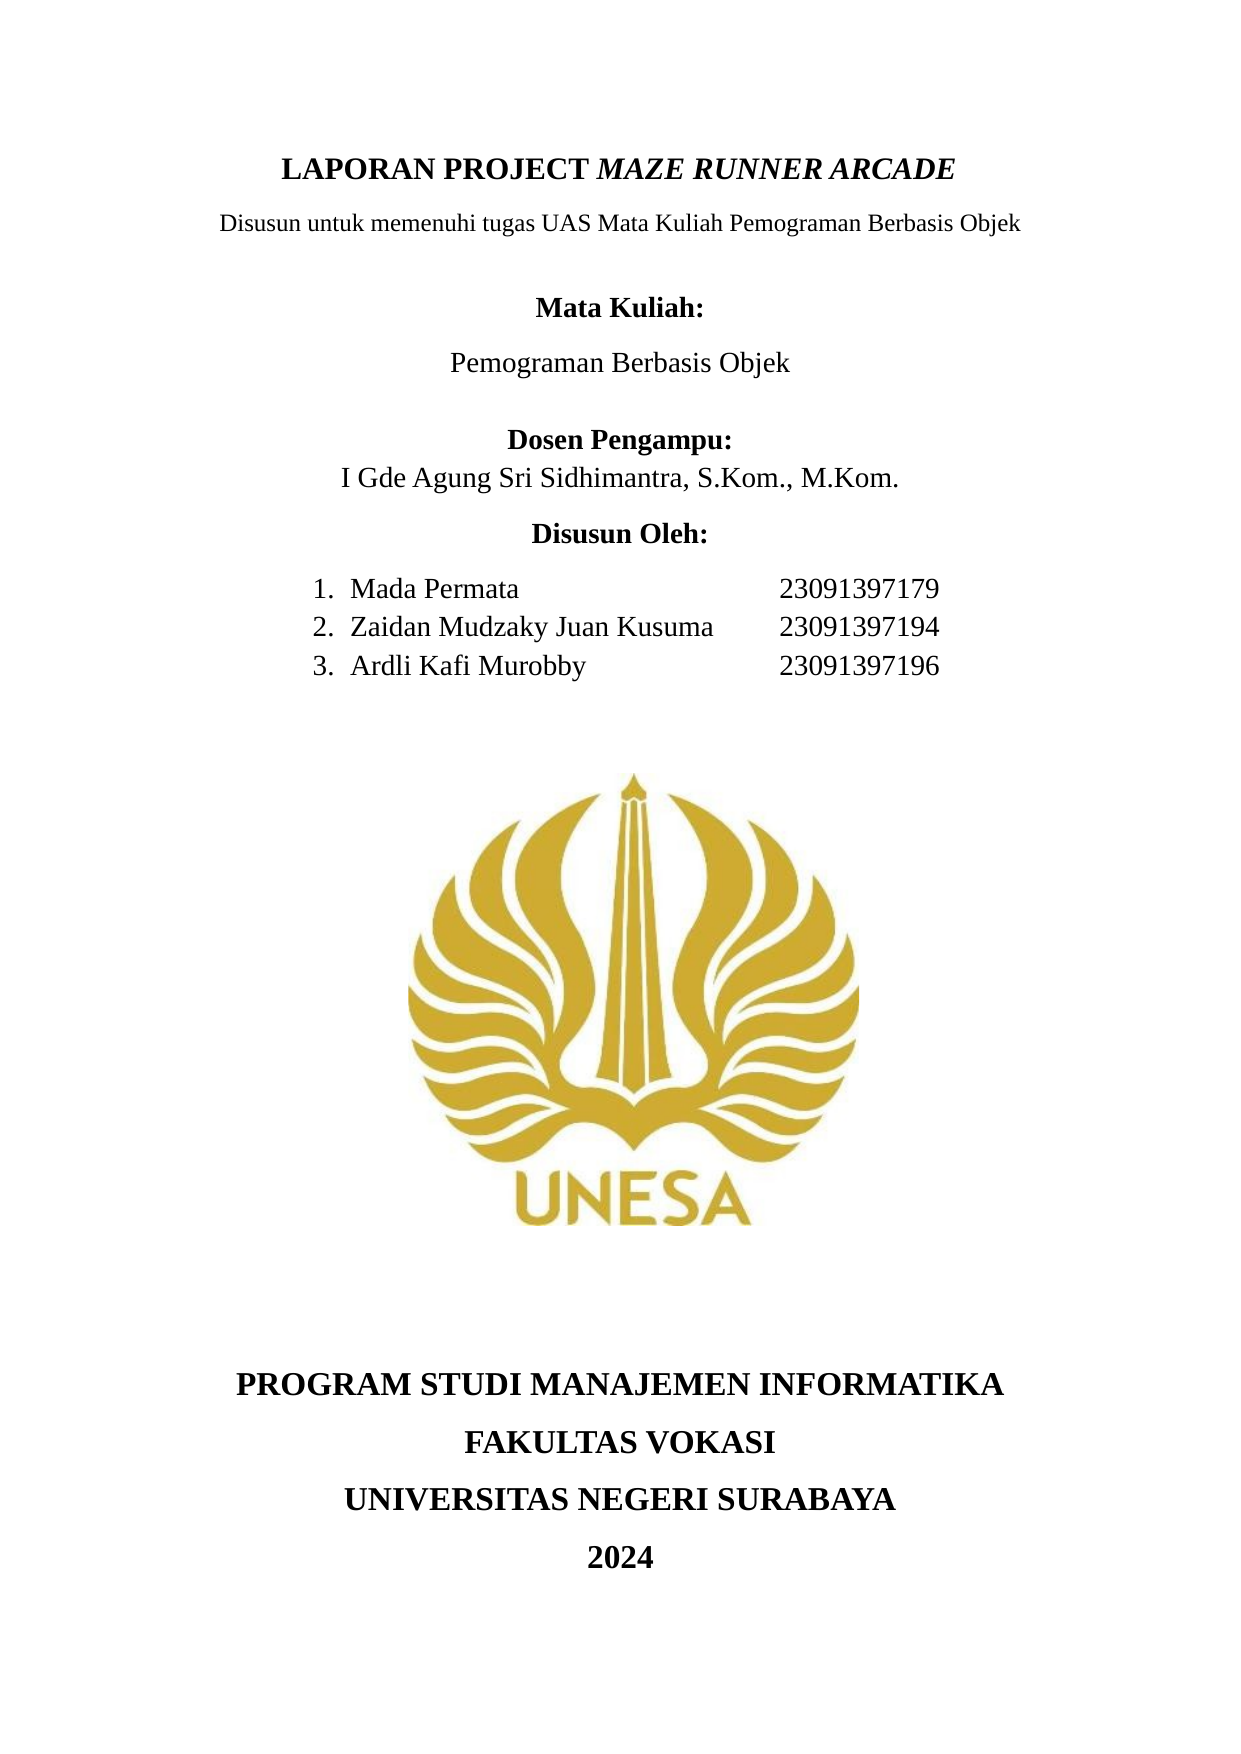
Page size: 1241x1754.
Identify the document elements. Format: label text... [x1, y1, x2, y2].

text FAKULTAS VOKASI [150, 1422, 1090, 1460]
text I Gde Agung Sri Sidhimantra, S.Kom., M.Kom. [150, 461, 1090, 494]
text Dosen Pengampu: [150, 422, 1090, 456]
list Zaidan Mudzaky Juan Kusuma 23091397194 [312, 609, 1090, 643]
text Disusun Oleh: [150, 516, 1090, 549]
text Disusun untuk memenuhi tugas UAS Mata Kuliah Pemograman Berbasis Objek [150, 208, 1090, 269]
text UNIVERSITAS NEGERI SURABAYA [150, 1479, 1090, 1518]
text Mata Kuliah: [150, 290, 1090, 323]
list Ardli Kafi Murobby 23091397196 [312, 648, 1090, 682]
text 2024 [150, 1537, 1090, 1575]
text PROGRAM STUDI MANAJEMEN INFORMATIKA [150, 1364, 1090, 1403]
text Pemograman Berbasis Objek [150, 345, 1090, 378]
text LAPORAN PROJECT MAZE RUNNER ARCADE [150, 150, 1090, 186]
list Mada Permata 23091397179 [312, 571, 1090, 604]
picture [408, 773, 860, 1226]
